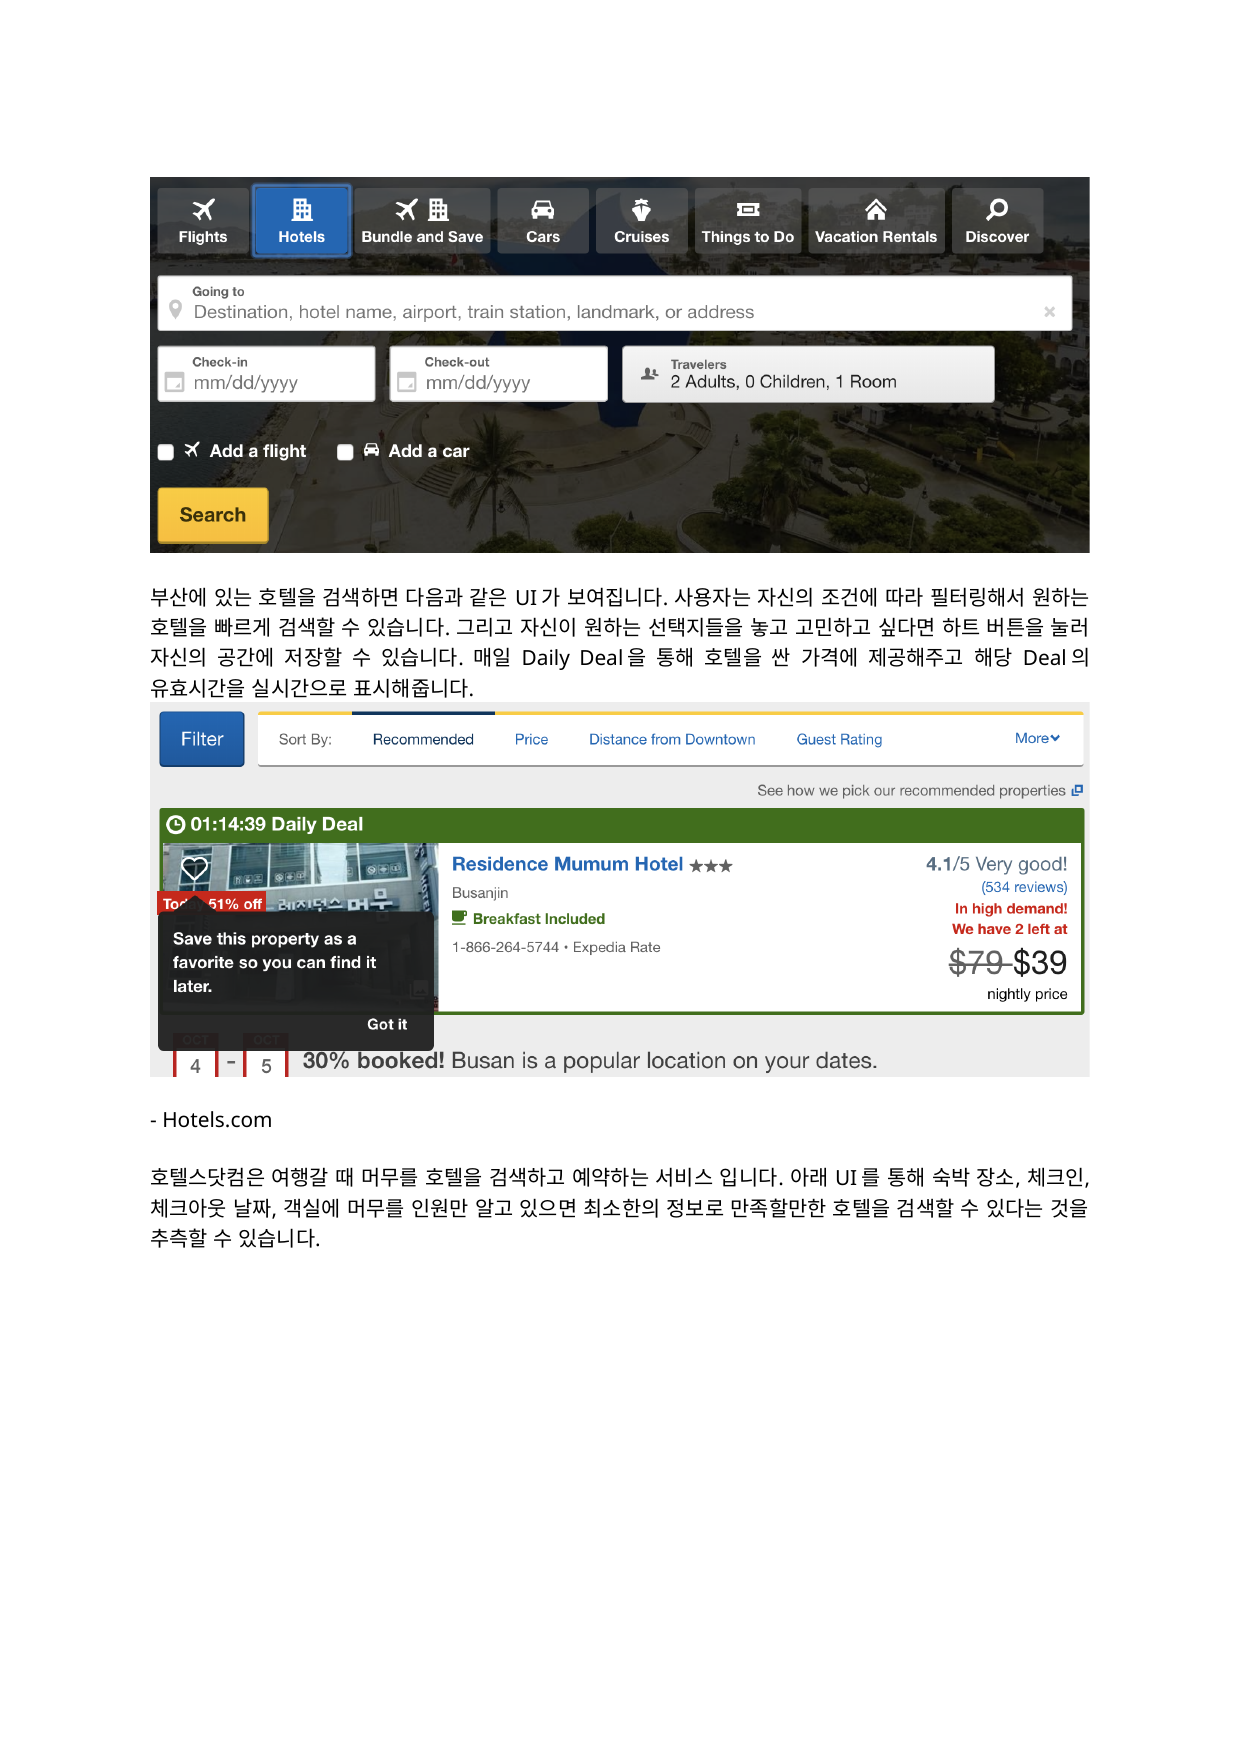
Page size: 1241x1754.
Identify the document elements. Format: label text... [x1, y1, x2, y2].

text - Hotels.com [150, 1105, 1090, 1133]
text 부산에 있는 호텔을 검색하면 다음과 같은 UI가 보여집니다. 사용자는 자신의 조건에 따라 필터링해서 원하는 호텔을 빠르게 검색할 수 있습니다. 그리고 자신이 원하는 선택지들을 놓고 고민하고 싶다면 하트 버튼을 눌러 자신의 공간에 저장할 수 있습니다. 매일 Daily Deal을 통해 호텔을 싼 가격에 제공해주고 해당 Deal의 유효시간을 실시간으로 표시해줍니다. [150, 581, 1090, 702]
picture [150, 177, 1090, 553]
picture [150, 702, 1090, 1077]
text 호텔스닷컴은 여행갈 때 머무를 호텔을 검색하고 예약하는 서비스 입니다. 아래 UI를 통해 숙박 장소, 체크인, 체크아웃 날짜, 객실에 머무를 인원만 알고 있으면 최소한의 정보로 만족할만한 호텔을 검색할 수 있다는 것을 추측할 수 있습니다. [150, 1162, 1090, 1252]
